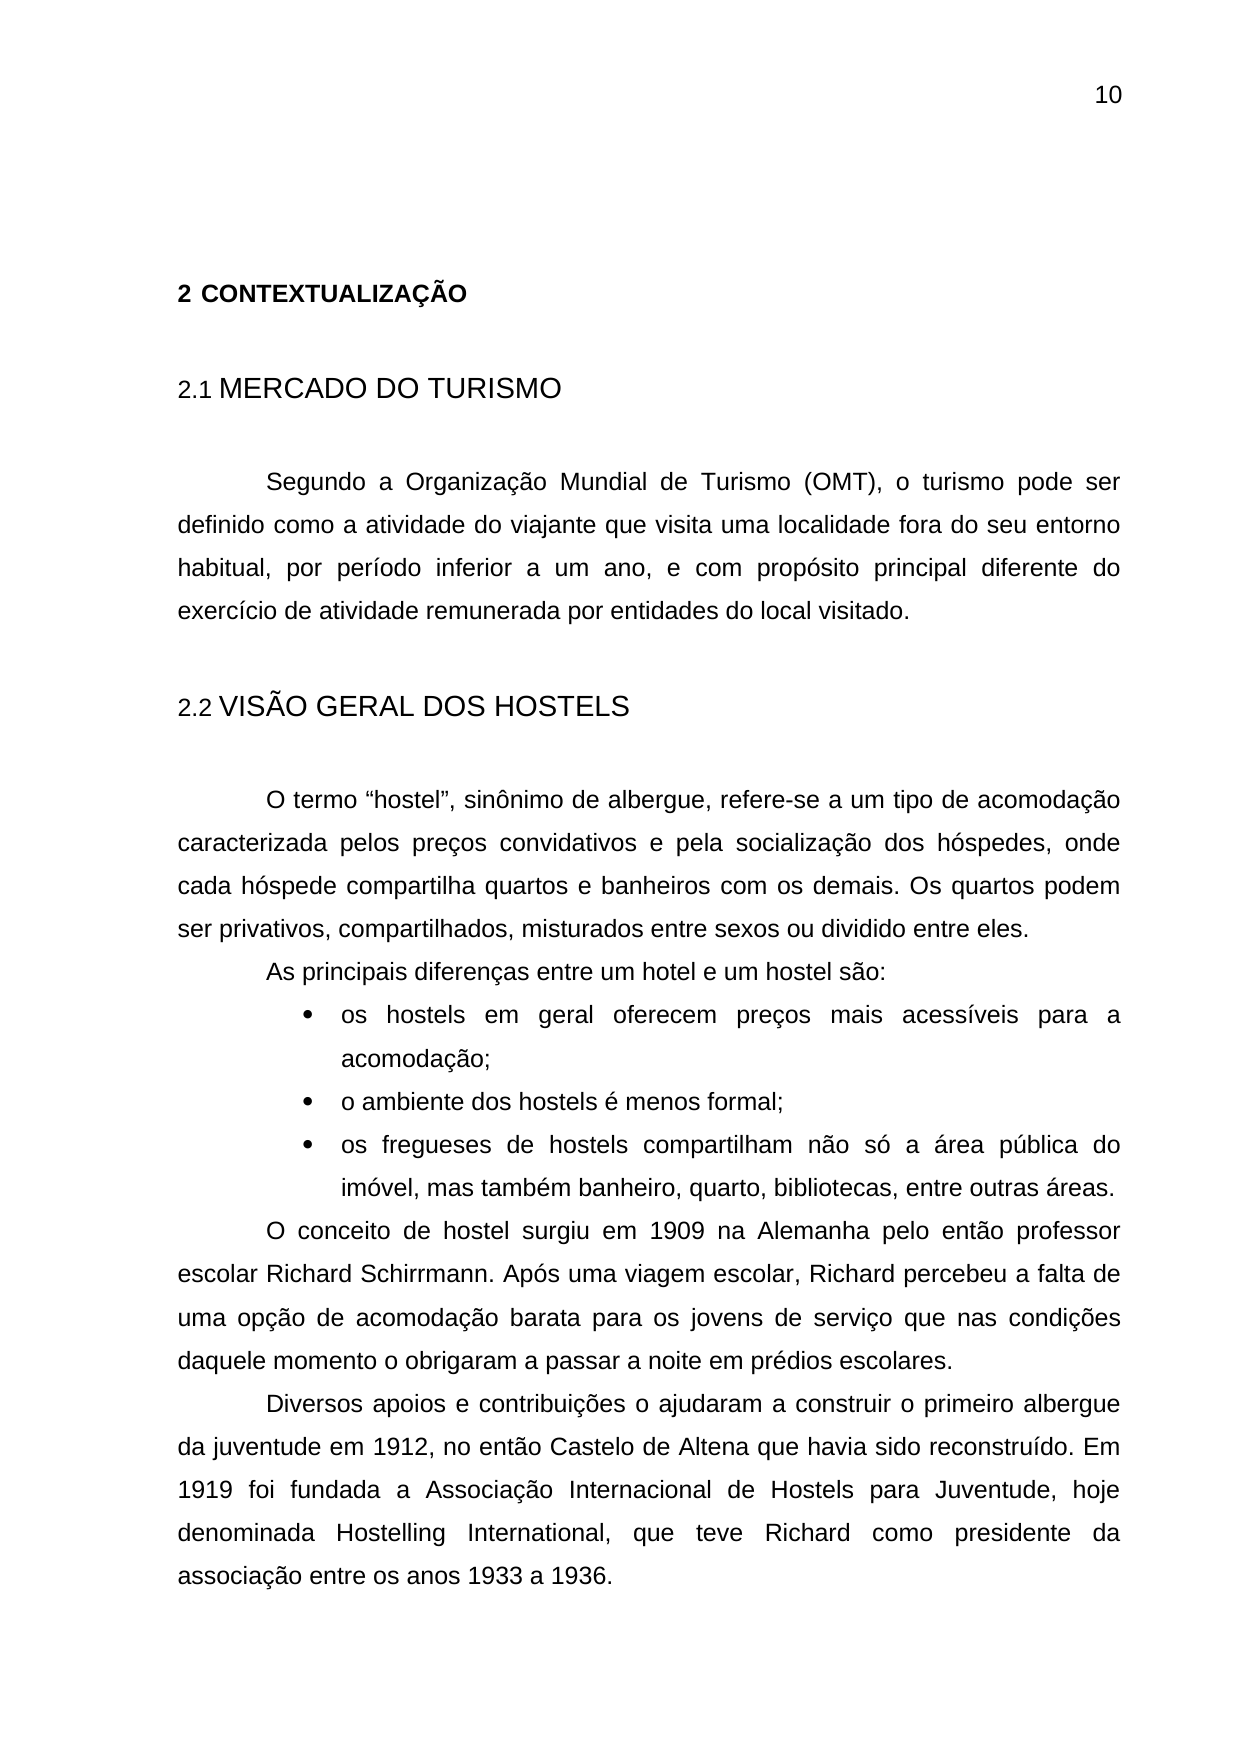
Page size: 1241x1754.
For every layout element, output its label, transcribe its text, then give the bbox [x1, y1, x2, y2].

text As principais diferenças entre um hotel e um hostel são: [177, 957, 1122, 986]
text O termo “hostel”, sinônimo de albergue, refere-se a um tipo de acomodação caracterizada pelos preços convidativos e pela socialização dos hóspedes, onde cada hóspede compartilha quartos e banheiros com os demais. Os quartos podem ser privativos, compartilhados, misturados entre sexos ou dividido entre eles. [177, 785, 1122, 943]
text Diversos apoios e contribuições o ajudaram a construir o primeiro albergue da juventude em 1912, no então Castelo de Altena que havia sido reconstruído. Em 1919 foi fundada a Associação Internacional de Hostels para Juventude, hoje denominada Hostelling International, que teve Richard como presidente da associação entre os anos 1933 a 1936. [177, 1389, 1122, 1590]
list os hostels em geral oferecem preços mais acessíveis para a acomodação; [303, 1000, 1122, 1072]
text Segundo a Organização Mundial de Turismo (OMT), o turismo pode ser definido como a atividade do viajante que visita uma localidade fora do seu entorno habitual, por período inferior a um ano, e com propósito principal diferente do exercício de atividade remunerada por entidades do local visitado. [177, 467, 1122, 625]
text CONTEXTUALIZAÇÃO [177, 279, 1122, 308]
subtitle mercado do Turismo [177, 371, 1122, 404]
text O conceito de hostel surgiu em 1909 na Alemanha pelo então professor escolar Richard Schirrmann. Após uma viagem escolar, Richard percebeu a falta de uma opção de acomodação barata para os jovens de serviço que nas condições daquele momento o obrigaram a passar a noite em prédios escolares. [177, 1216, 1122, 1374]
list os fregueses de hostels compartilham não só a área pública do imóvel, mas também banheiro, quarto, bibliotecas, entre outras áreas. [303, 1130, 1122, 1202]
subtitle visão geral dos HOSTELS [177, 689, 1122, 722]
list o ambiente dos hostels é menos formal; [303, 1087, 1122, 1116]
